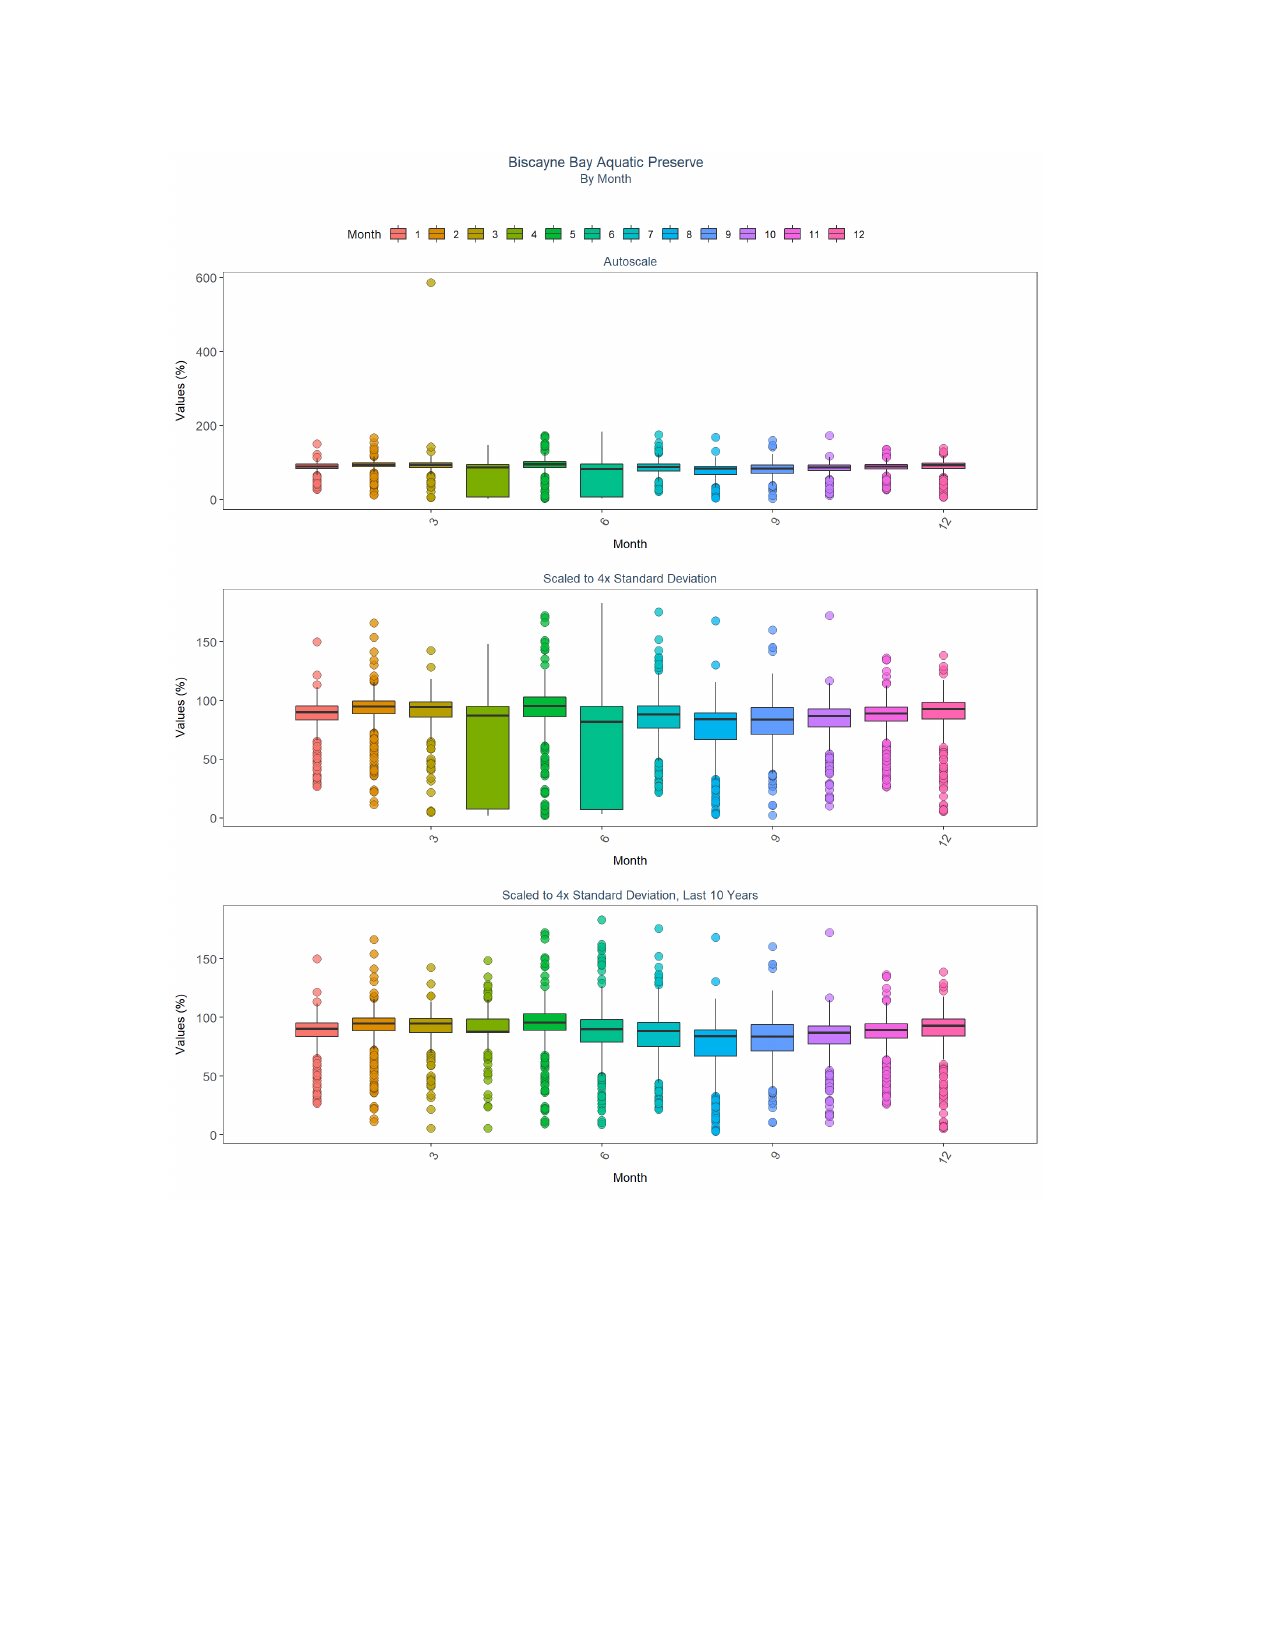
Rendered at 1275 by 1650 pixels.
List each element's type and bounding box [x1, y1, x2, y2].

picture [168, 150, 1044, 1200]
